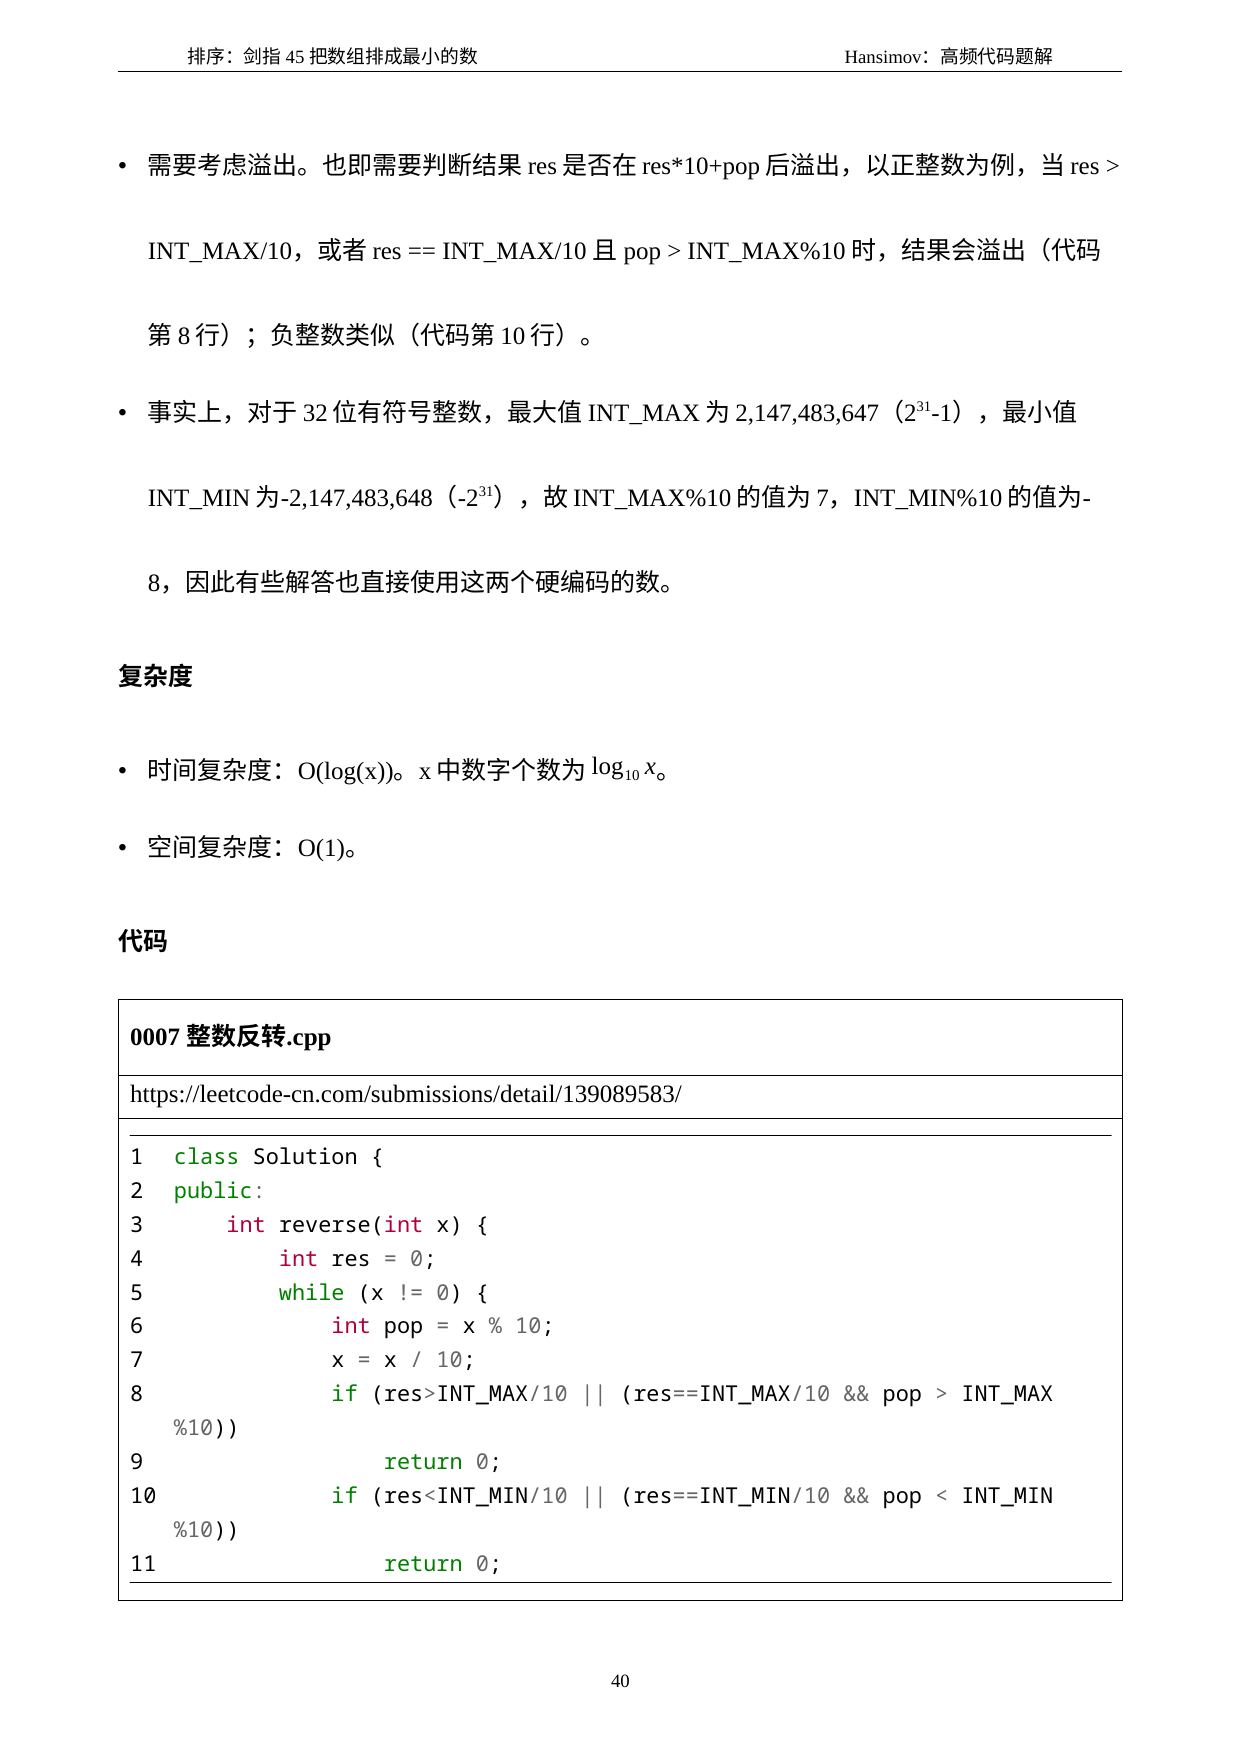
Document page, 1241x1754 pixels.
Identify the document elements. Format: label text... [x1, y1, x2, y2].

text 空间复杂度：O(1)。 [118, 811, 1122, 879]
subtitle 代码 [118, 905, 1097, 973]
table_header 0007 整数反转.cpp [119, 1000, 1122, 1075]
table_cell https://leetcode-cn.com/submissions/detail/139089583/ [119, 1076, 1122, 1117]
text 事实上，对于32位有符号整数，最大值INT_MAX为2,147,483,647（231-1），最小值INT_MIN为-2,147,483,648（-231），故INT_MAX%10的值为7，INT_MIN%10的值为-8，因此有些解答也直接使用这两个硬编码的数。 [118, 377, 1122, 614]
text 时间复杂度：O(log(x))。x中数字个数为 。 [118, 734, 1122, 802]
text 需要考虑溢出。也即需要判断结果res是否在res*10+pop后溢出，以正整数为例，当res > INT_MAX/10，或者res == INT_MAX/10 且 pop > INT_MAX%10时，结果会溢出（代码第8行）；负整数类似（代码第10行）。 [118, 130, 1122, 368]
subtitle 复杂度 [118, 640, 1097, 708]
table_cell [119, 1119, 1122, 1600]
